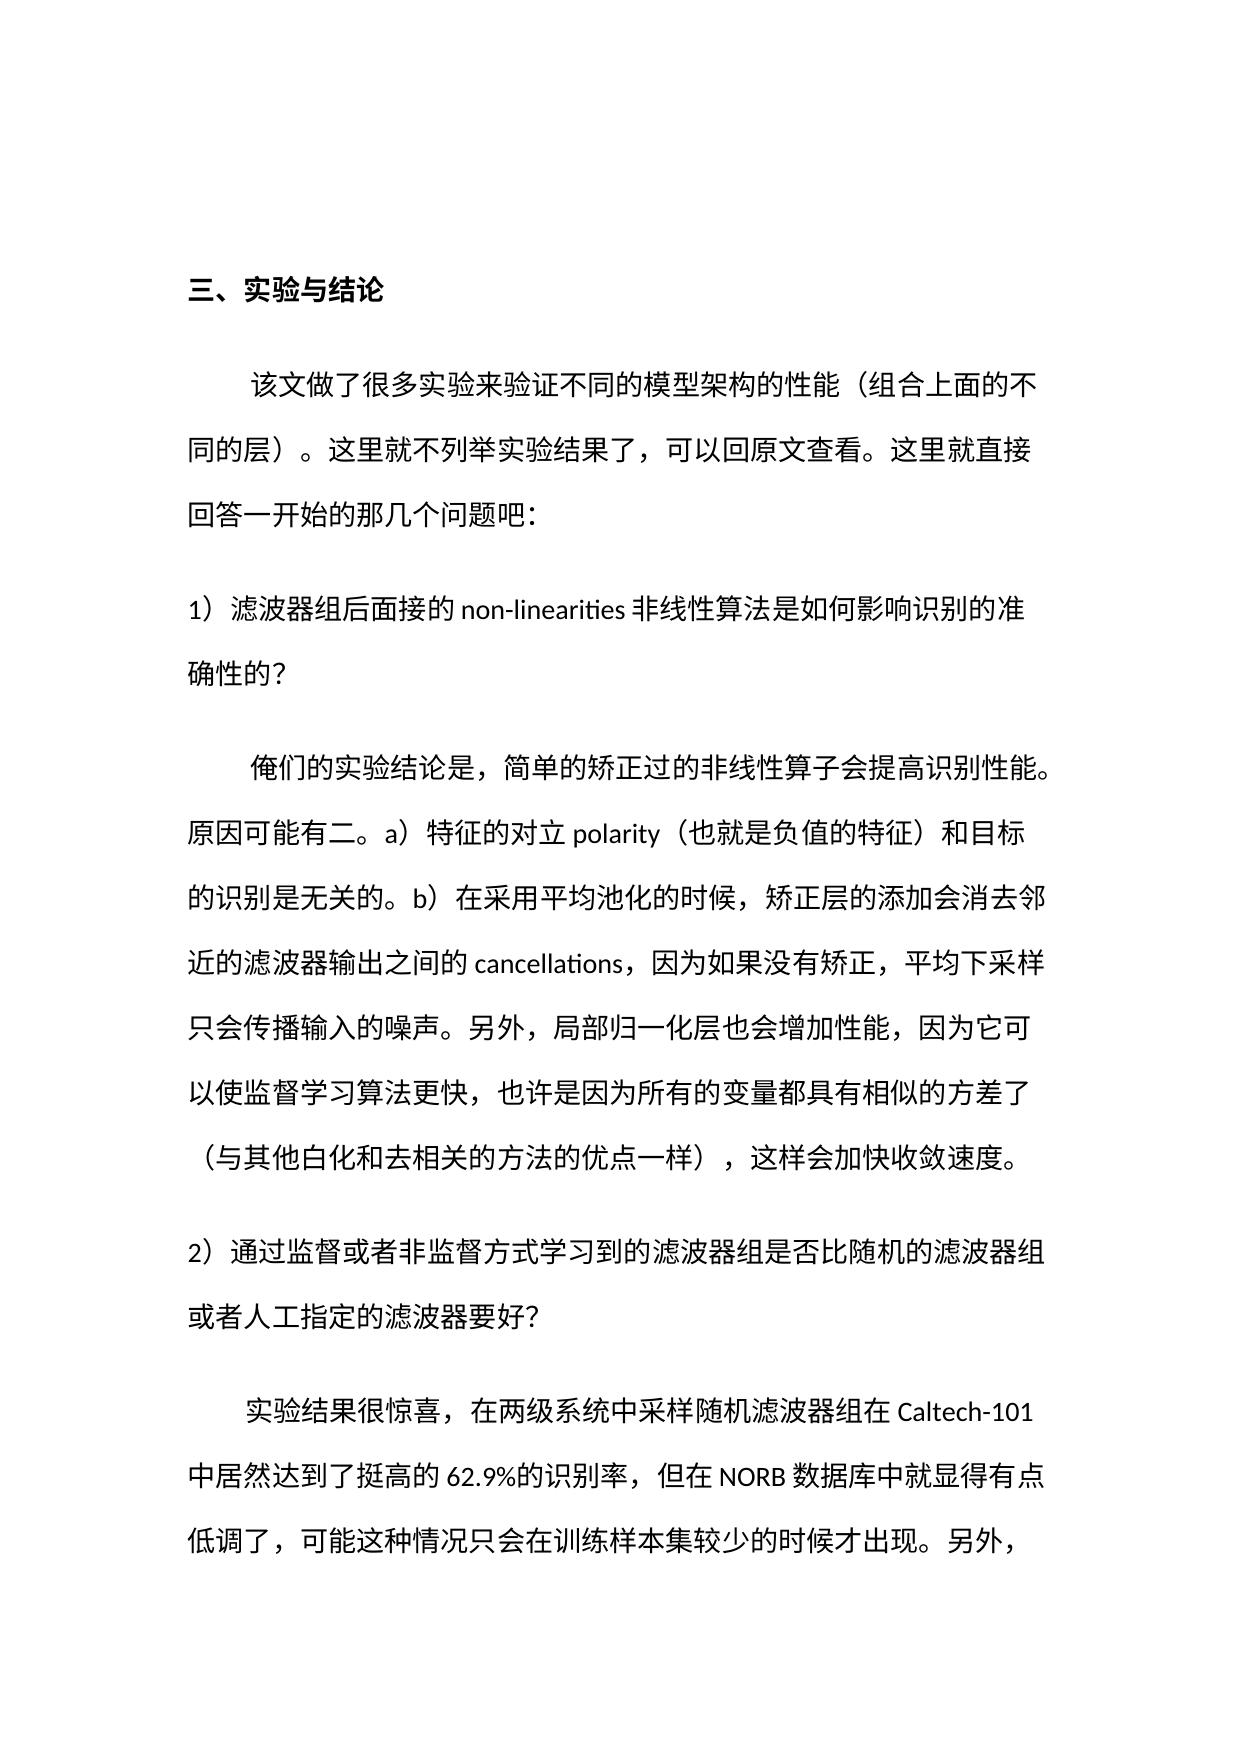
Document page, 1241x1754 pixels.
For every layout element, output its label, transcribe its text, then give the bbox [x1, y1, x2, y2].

text 该文做了很多实验来验证不同的模型架构的性能（组合上面的不同的层）。这里就不列举实验结果了，可以回原文查看。这里就直接回答一开始的那几个问题吧： [187, 350, 1053, 545]
text 三、实验与结论 [187, 256, 1053, 321]
text 2）通过监督或者非监督方式学习到的滤波器组是否比随机的滤波器组或者人工指定的滤波器要好？ [187, 1218, 1053, 1348]
text 1）滤波器组后面接的non-linearities非线性算法是如何影响识别的准确性的？ [187, 574, 1053, 704]
text 俺们的实验结论是，简单的矫正过的非线性算子会提高识别性能。原因可能有二。a）特征的对立polarity（也就是负值的特征）和目标的识别是无关的。b）在采用平均池化的时候，矫正层的添加会消去邻近的滤波器输出之间的cancellations，因为如果没有矫正，平均下采样只会传播输入的噪声。另外，局部归一化层也会增加性能，因为它可以使监督学习算法更快，也许是因为所有的变量都具有相似的方差了（与其他白化和去相关的方法的优点一样），这样会加快收敛速度。 [187, 734, 1053, 1189]
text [187, 1377, 1053, 1572]
